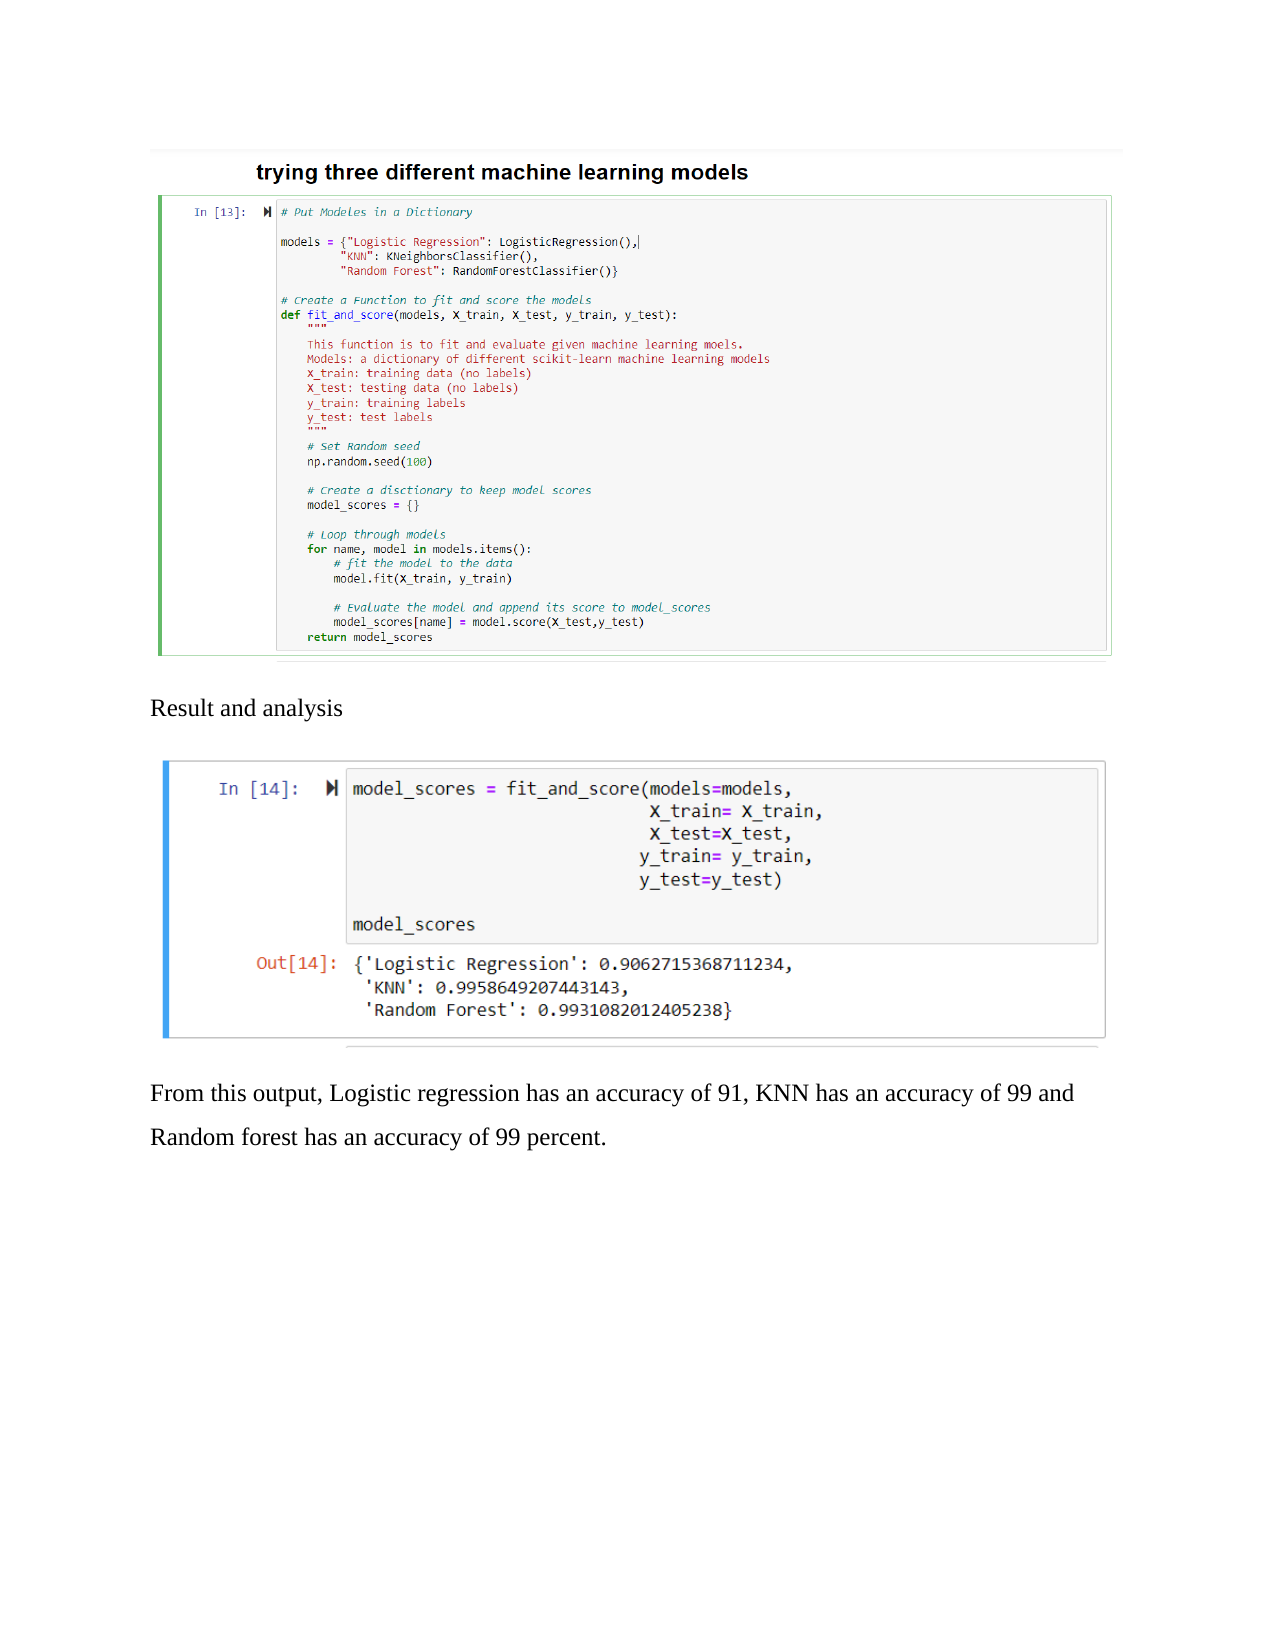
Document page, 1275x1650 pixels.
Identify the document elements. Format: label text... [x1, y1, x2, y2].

text From this output, Logistic regression has an accuracy of 91, KNN has an accuracy of 99 and Random forest has an accuracy of 99 percent. [150, 1078, 1125, 1150]
text Result and analysis [150, 693, 1125, 722]
picture [150, 752, 1125, 1048]
picture [150, 149, 1123, 662]
